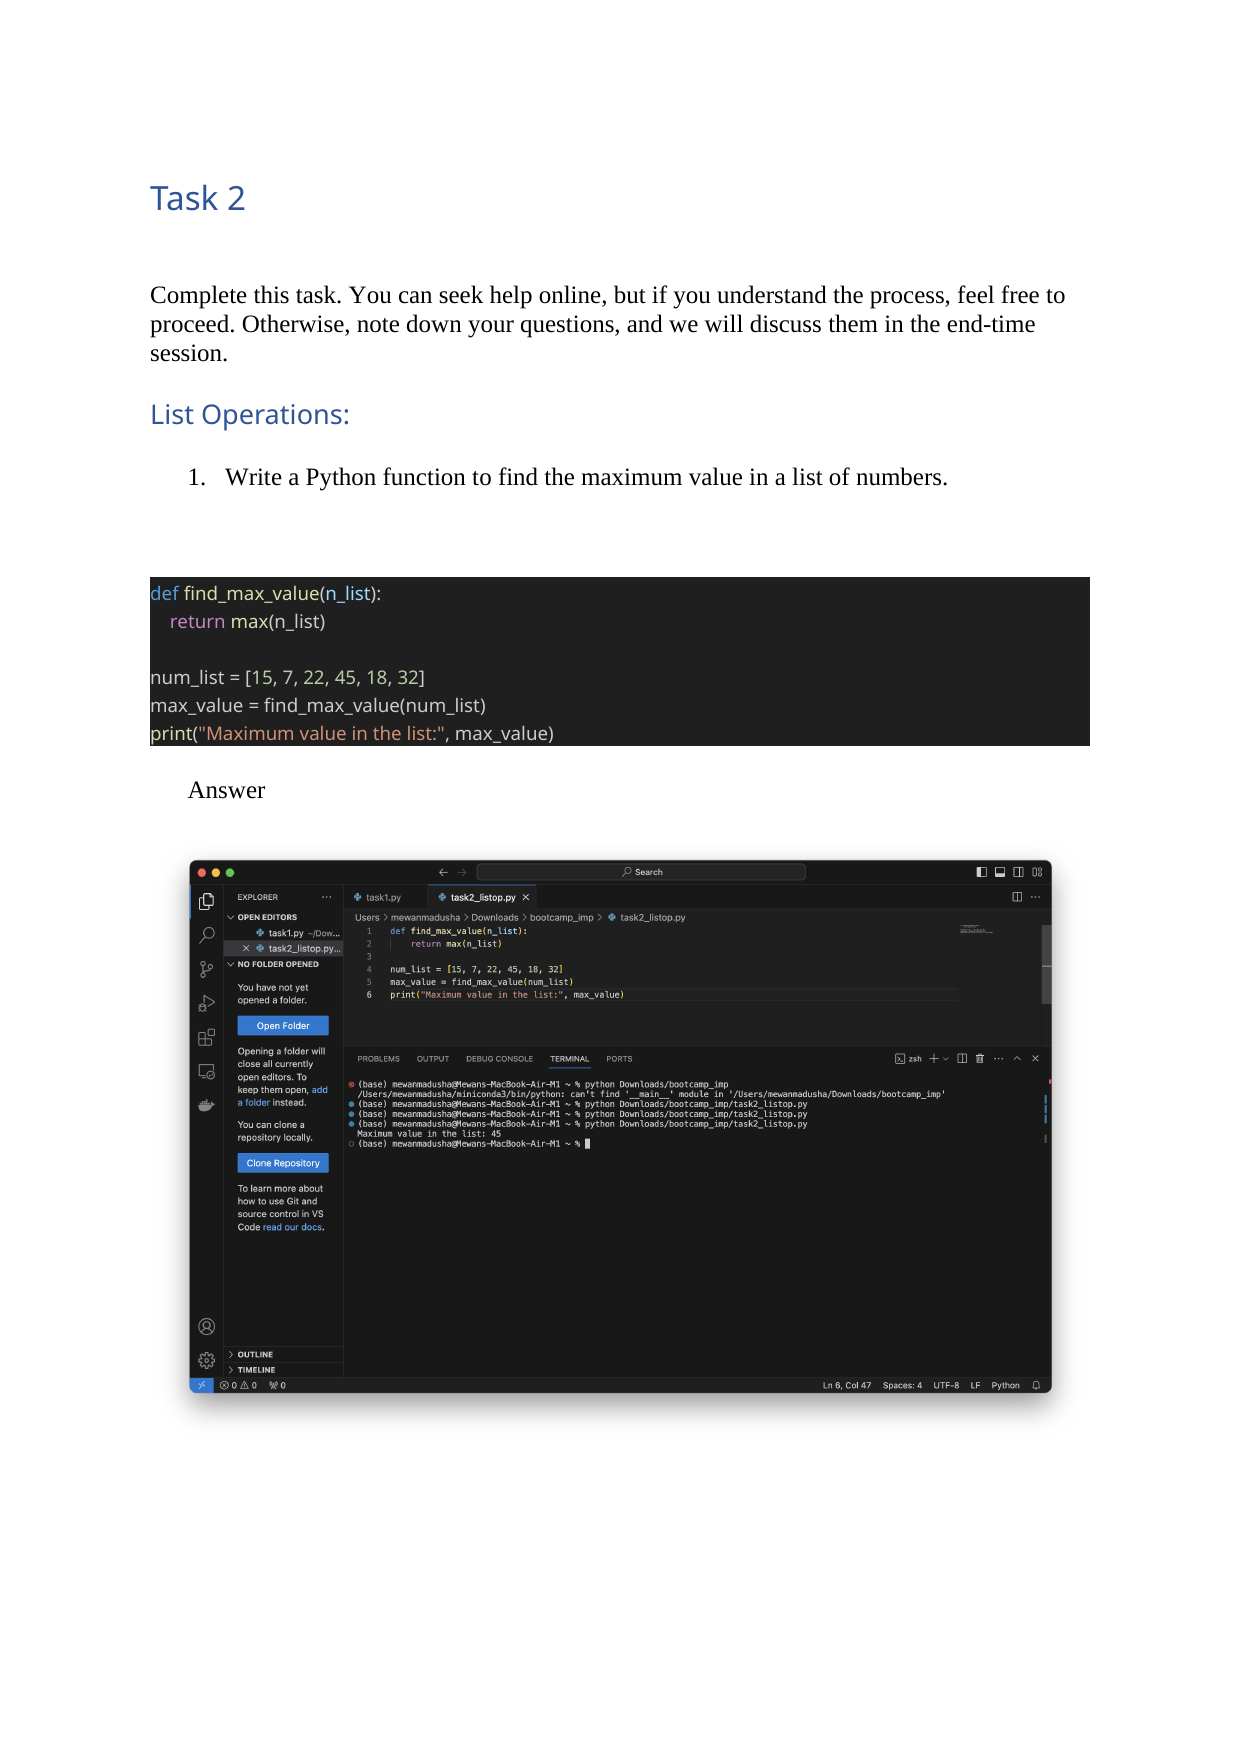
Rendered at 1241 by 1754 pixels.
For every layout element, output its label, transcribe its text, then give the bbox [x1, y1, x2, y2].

subtitle List Operations: [150, 396, 1090, 432]
text Answer [187, 775, 1090, 804]
text num_list = [15, 7, 22, 45, 18, 32] [150, 662, 1090, 690]
subtitle Task 2 [150, 175, 1090, 220]
text Complete this task. You can seek help online, but if you understand the process, feel free to proceed. Otherwise, note down your questions, and we will discuss them in the end-time session. [150, 280, 1090, 366]
text return max(n_list) [150, 606, 1090, 634]
text max_value = find_max_value(num_list) [150, 690, 1090, 718]
list Write a Python function to find the maximum value in a list of numbers. [187, 462, 1090, 490]
picture [150, 833, 1091, 1445]
text print("Maximum value in the list:", max_value) [150, 718, 1090, 746]
text def find_max_value(n_list): [150, 577, 1090, 606]
